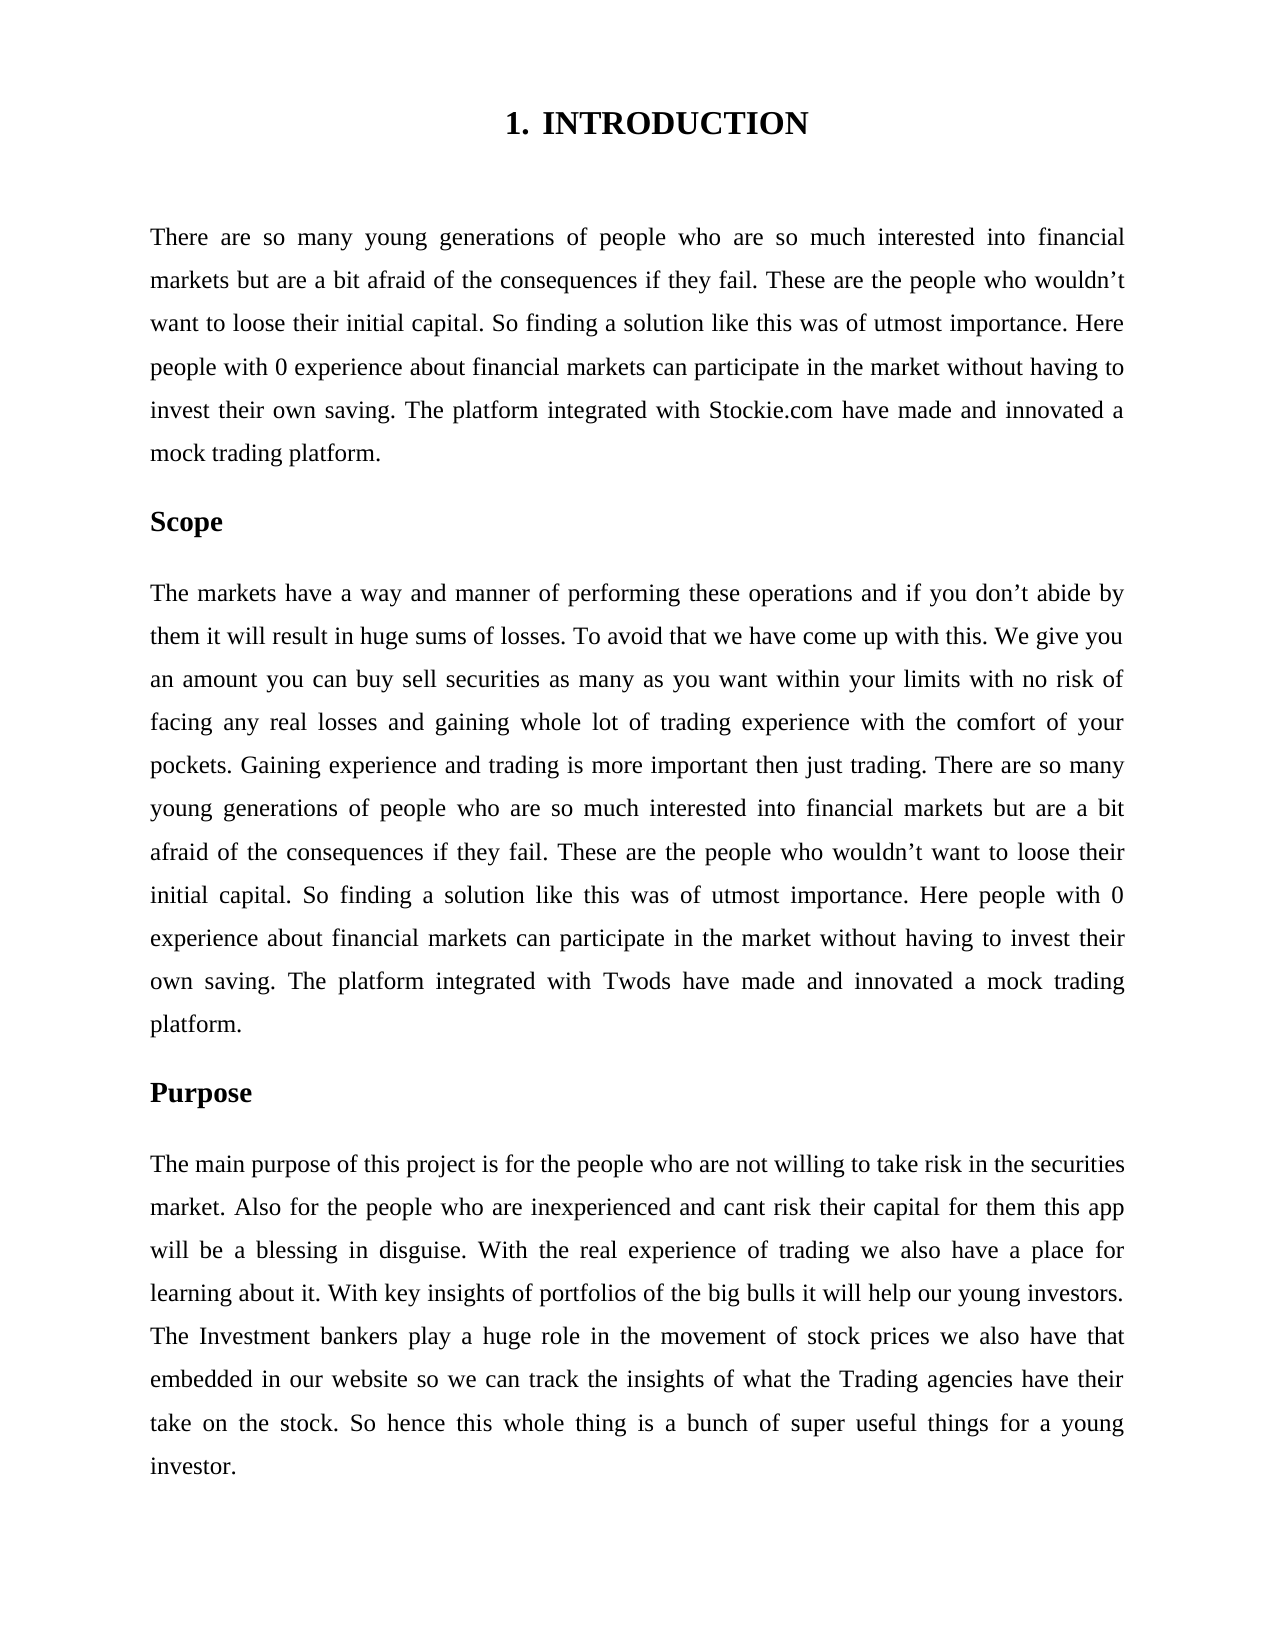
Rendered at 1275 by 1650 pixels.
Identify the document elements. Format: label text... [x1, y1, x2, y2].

list INTRODUCTION [187, 103, 1126, 142]
text Purpose [150, 1075, 1126, 1109]
text Scope [150, 504, 1126, 538]
text The markets have a way and manner of performing these operations and if you don’t abide by them it will result in huge sums of losses. To avoid that we have come up with this. We give you an amount you can buy sell securities as many as you want within your limits with no risk of facing any real losses and gaining whole lot of trading experience with the comfort of your pockets. Gaining experience and trading is more important then just trading. There are so many young generations of people who are so much interested into financial markets but are a bit afraid of the consequences if they fail. These are the people who wouldn’t want to loose their initial capital. So finding a solution like this was of utmost importance. Here people with 0 experience about financial markets can participate in the market without having to invest their own saving. The platform integrated with Twods have made and innovated a mock trading platform. [150, 578, 1126, 1038]
text There are so many young generations of people who are so much interested into financial markets but are a bit afraid of the consequences if they fail. These are the people who wouldn’t want to loose their initial capital. So finding a solution like this was of utmost importance. Here people with 0 experience about financial markets can participate in the market without having to invest their own saving. The platform integrated with Stockie.com have made and innovated a mock trading platform. [150, 222, 1126, 467]
text The main purpose of this project is for the people who are not willing to take risk in the securities market. Also for the people who are inexperienced and cant risk their capital for them this app will be a blessing in disguise. With the real experience of trading we also have a place for learning about it. With key insights of portfolios of the big bulls it will help our young investors. The Investment bankers play a huge role in the movement of stock prices we also have that embedded in our website so we can track the insights of what the Trading agencies have their take on the stock. So hence this whole thing is a bunch of super useful things for a young investor. [150, 1149, 1126, 1479]
